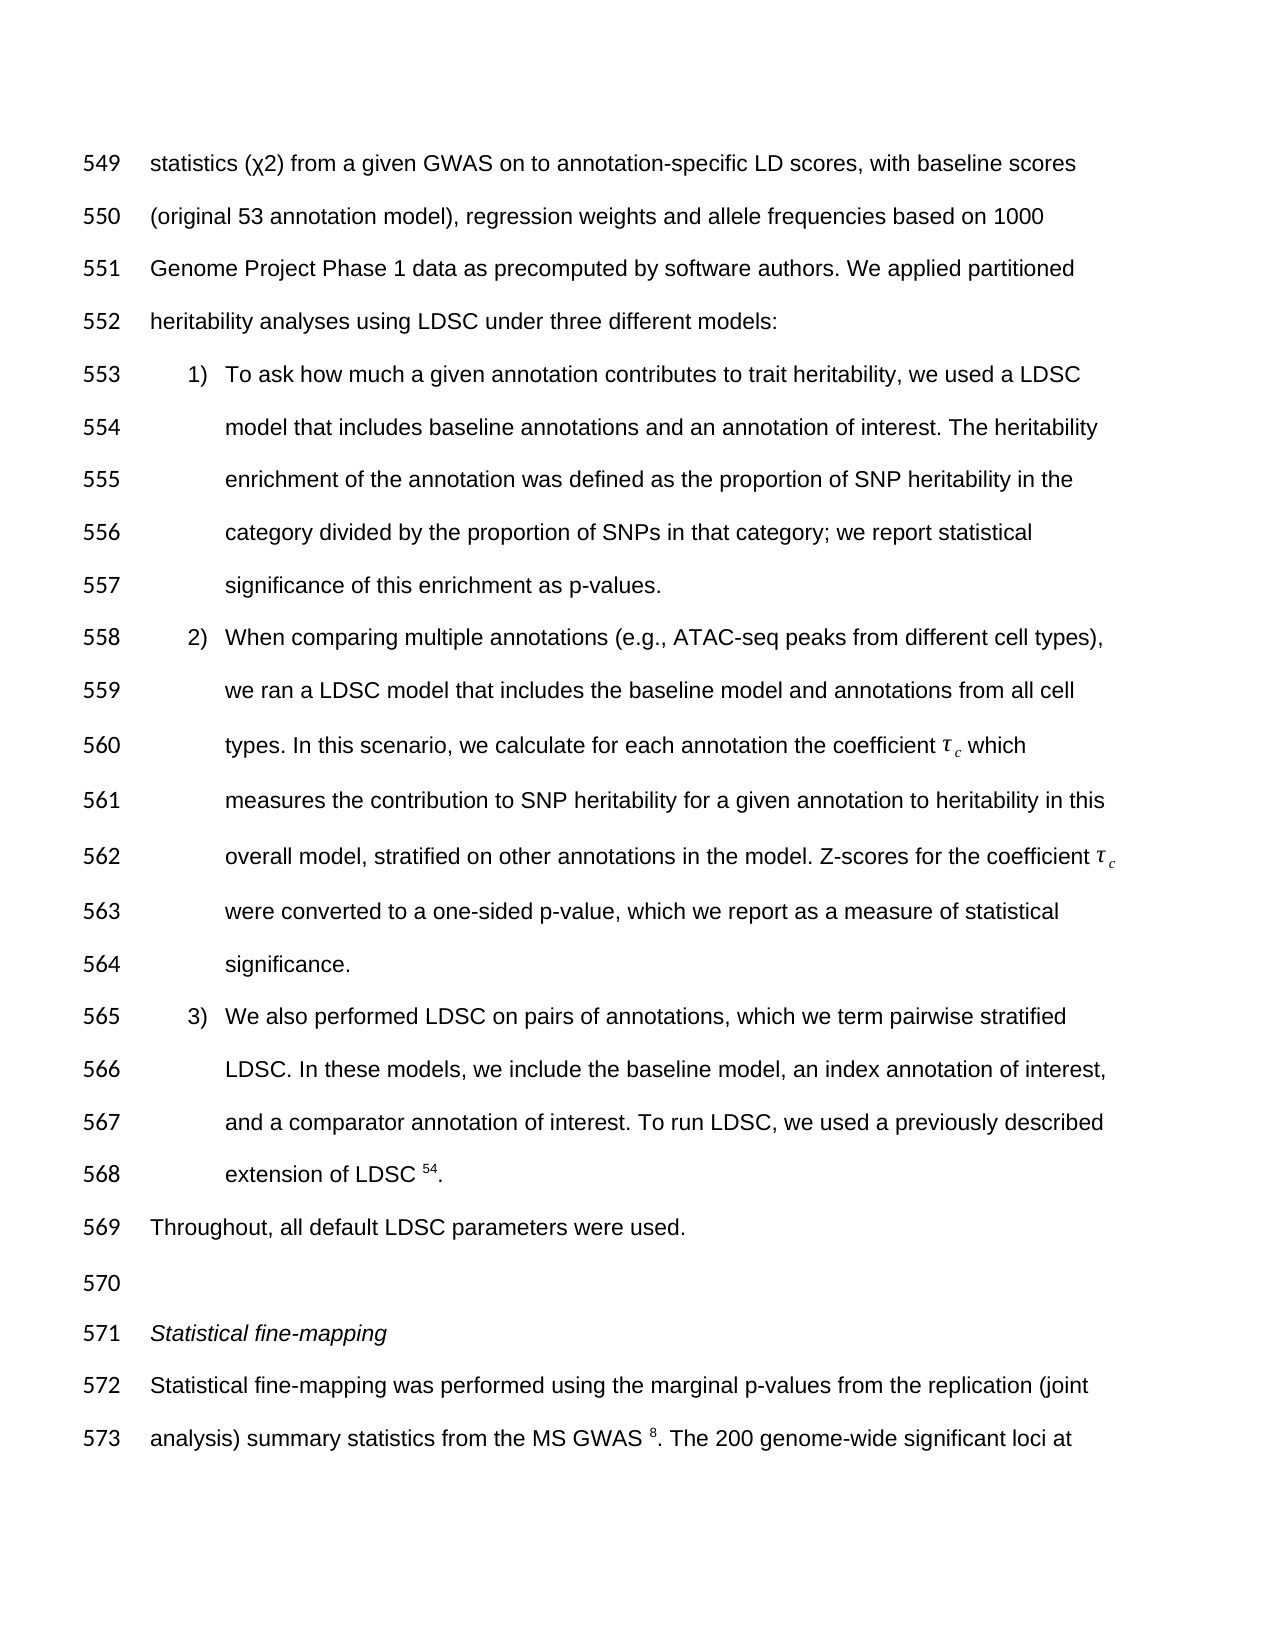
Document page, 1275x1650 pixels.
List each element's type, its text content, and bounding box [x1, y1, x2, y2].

list We also performed LDSC on pairs of annotations, which we term pairwise stratified LDSC. In these models, we include the baseline model, an index annotation of interest, and a comparator annotation of interest. To run LDSC, we used a previously described extension of LDSC 54. [187, 1003, 1125, 1188]
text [150, 150, 1125, 334]
text Throughout, all default LDSC parameters were used. [150, 1214, 1125, 1241]
list When comparing multiple annotations (e.g., ATAC-seq peaks from different cell types), we ran a LDSC model that includes the baseline model and annotations from all cell types. In this scenario, we calculate for each annotation the coefficient which measures the contribution to SNP heritability for a given annotation to heritability in this overall model, stratified on other annotations in the model. Z-scores for the coefficient were converted to a one-sided p-value, which we report as a measure of statistical significance. [187, 624, 1125, 977]
list To ask how much a given annotation contributes to trait heritability, we used a LDSC model that includes baseline annotations and an annotation of interest. The heritability enrichment of the annotation was defined as the proportion of SNP heritability in the category divided by the proportion of SNPs in that category; we report statistical significance of this enrichment as p-values. [187, 361, 1125, 598]
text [150, 1372, 1125, 1451]
text Statistical fine-mapping [150, 1319, 1125, 1346]
